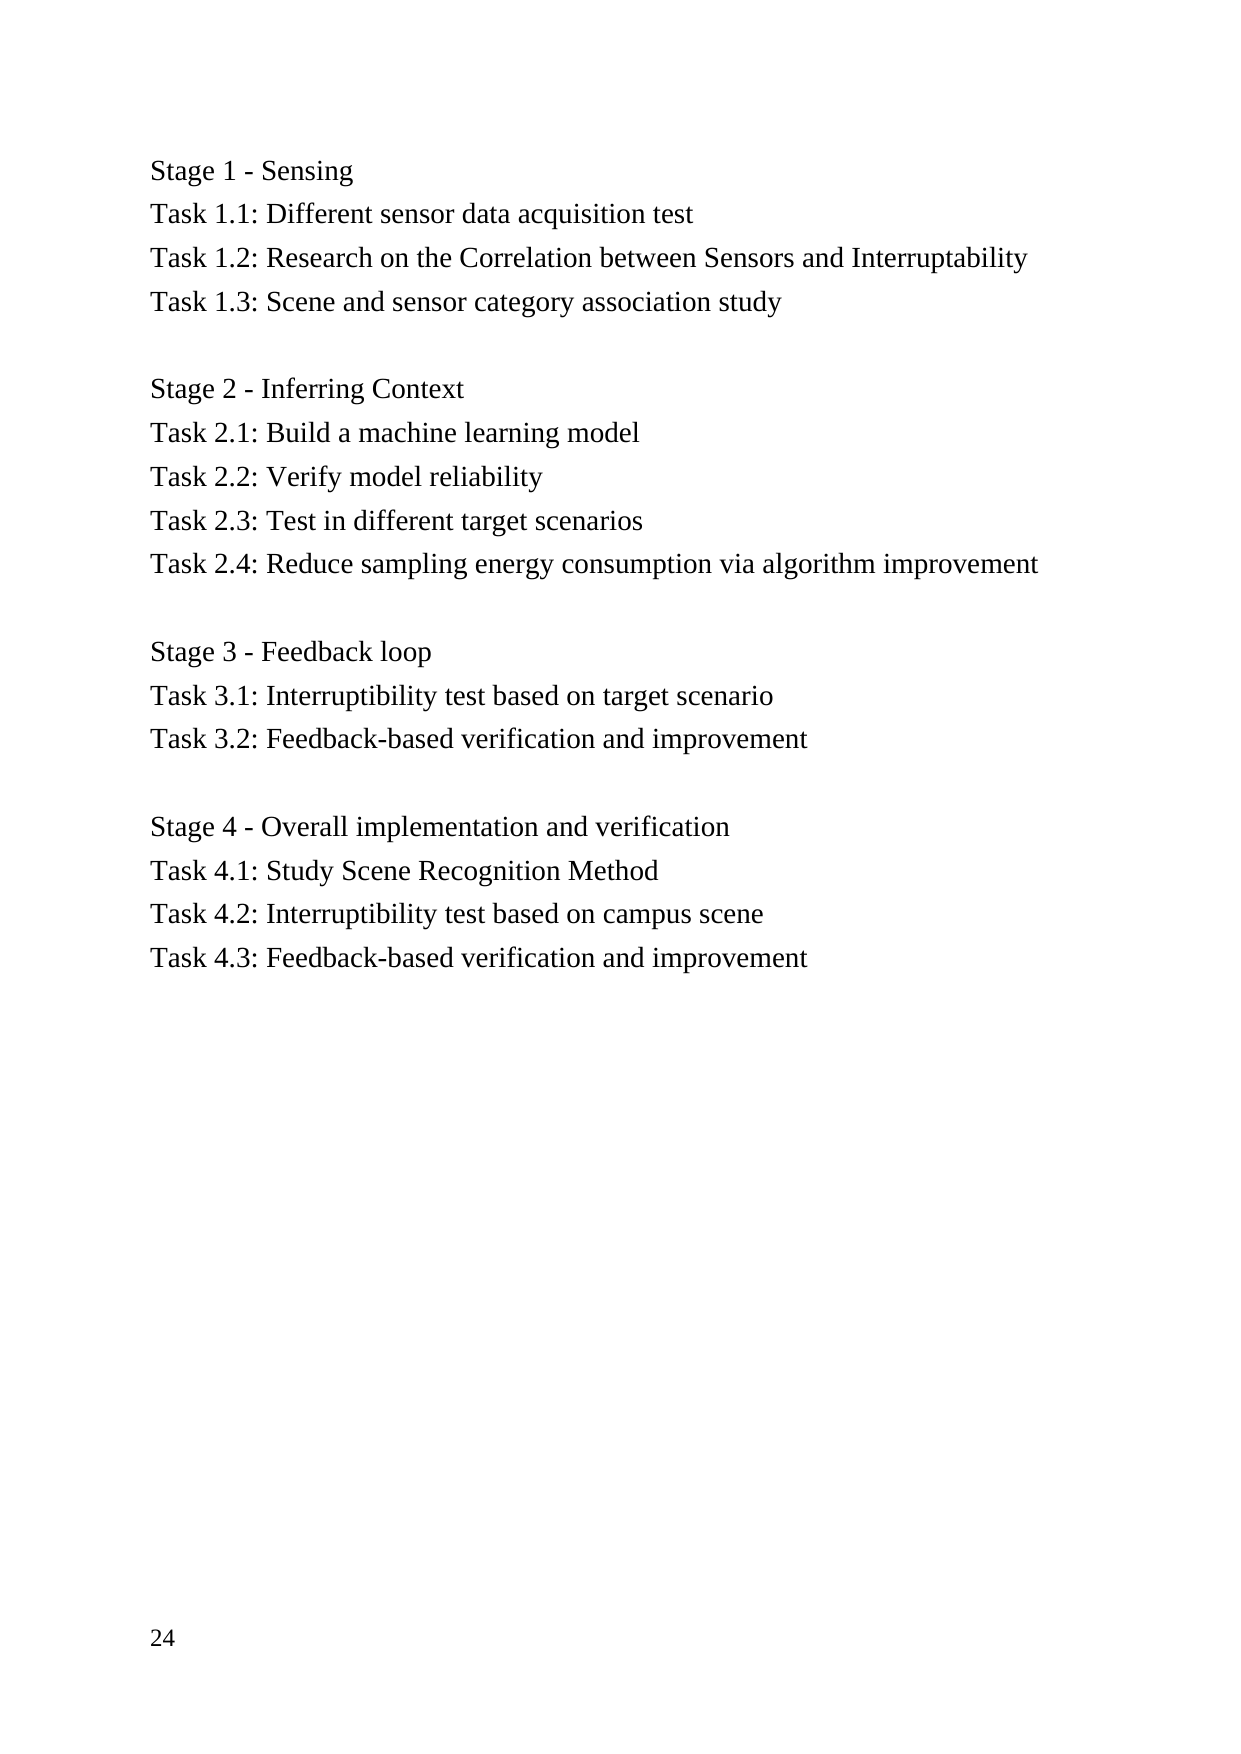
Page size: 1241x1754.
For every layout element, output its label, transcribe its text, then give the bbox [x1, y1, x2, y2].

list Task 4.2: Interruptibility test based on campus scene [150, 894, 1090, 931]
list Task 2.4: Reduce sampling energy consumption via algorithm improvement [150, 544, 1090, 581]
list Stage 4 - Overall implementation and verification [150, 806, 1090, 844]
list Task 2.2: Verify model reliability [150, 456, 1090, 494]
list Stage 3 - Feedback loop [150, 631, 1090, 669]
list Task 1.3: Scene and sensor category association study [150, 281, 1090, 319]
list Task 1.2: Research on the Correlation between Sensors and Interruptability [150, 237, 1090, 275]
list Stage 2 - Inferring Context [150, 369, 1090, 406]
list Task 3.1: Interruptibility test based on target scenario [150, 675, 1090, 712]
list Stage 1 - Sensing [150, 150, 1090, 187]
list Task 4.1: Study Scene Recognition Method [150, 850, 1090, 887]
list Task 2.1: Build a machine learning model [150, 412, 1090, 450]
list Task 4.3: Feedback-based verification and improvement [150, 937, 1090, 975]
list Task 1.1: Different sensor data acquisition test [150, 194, 1090, 231]
list Task 2.3: Test in different target scenarios [150, 500, 1090, 537]
list Task 3.2: Feedback-based verification and improvement [150, 719, 1090, 756]
